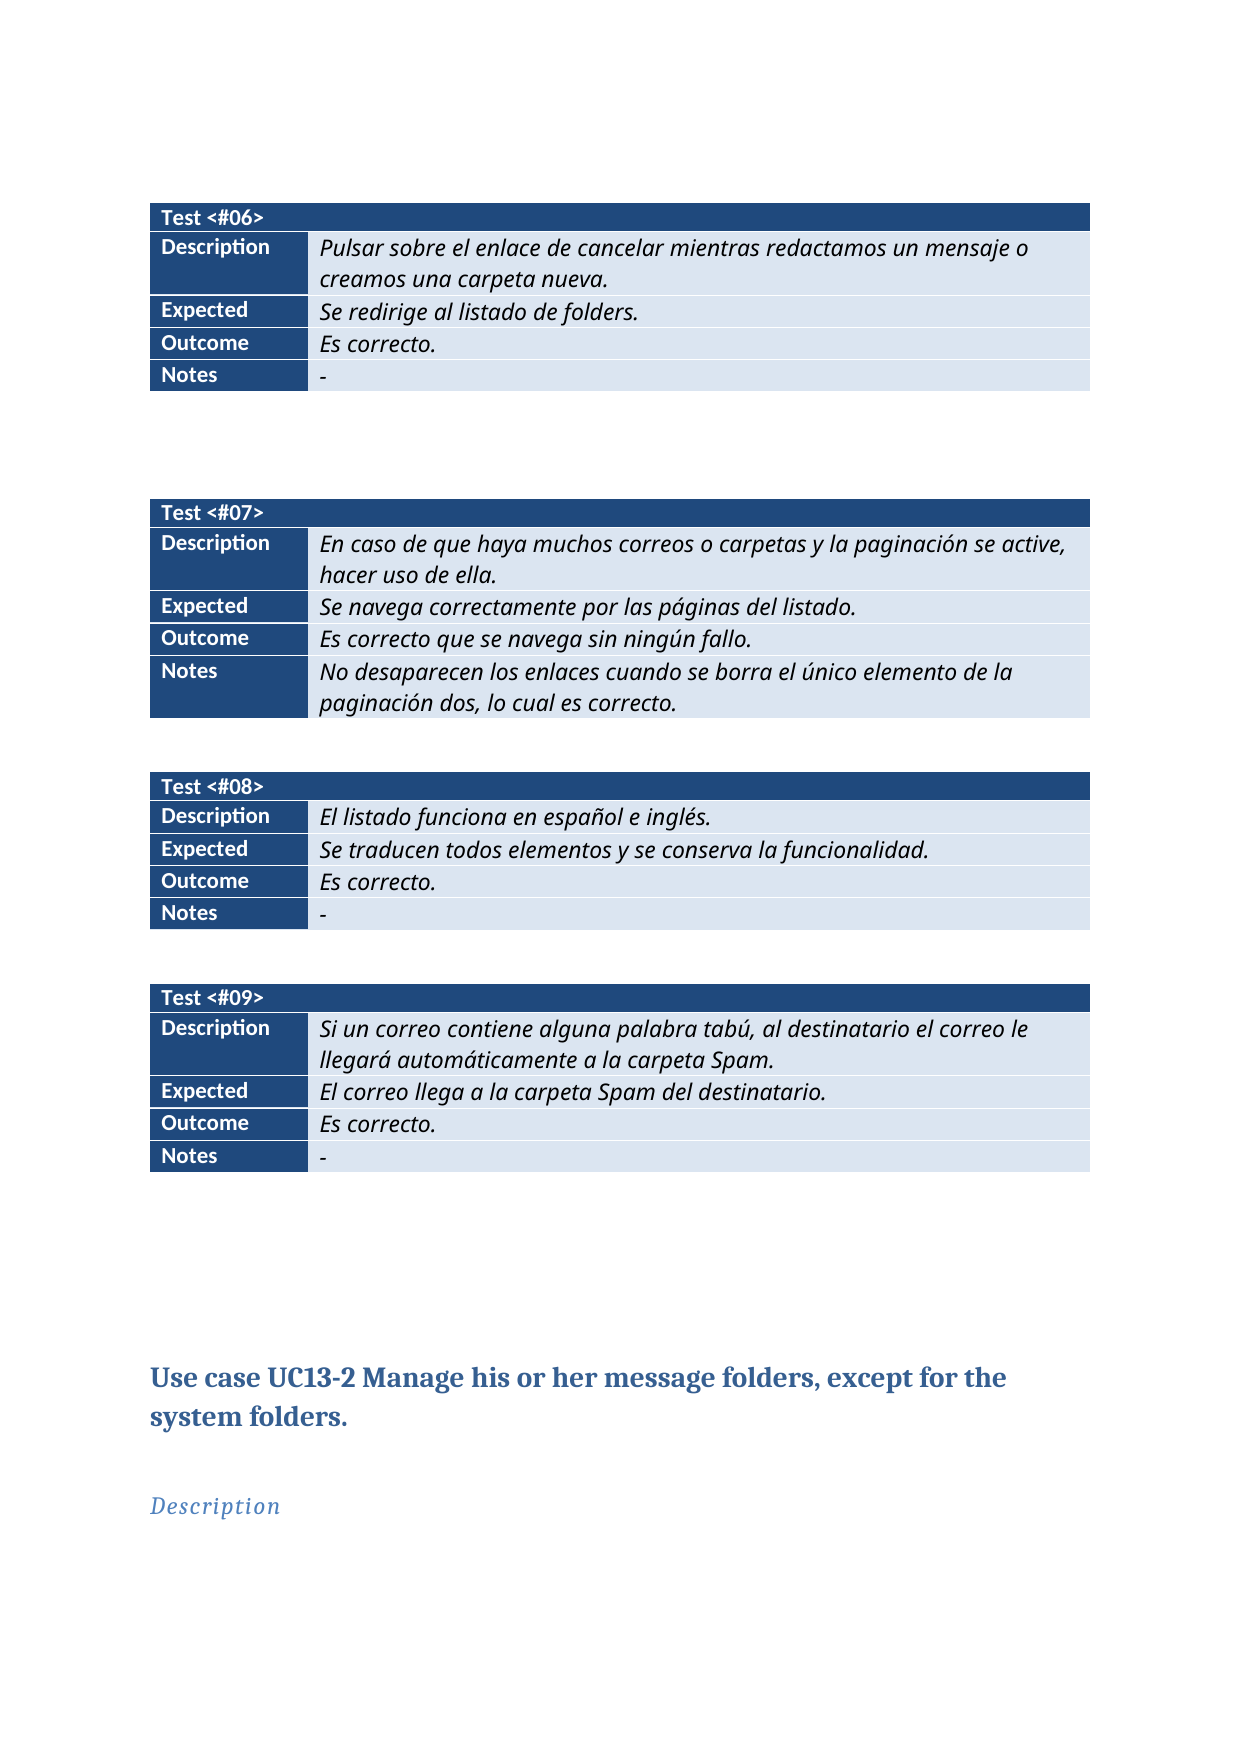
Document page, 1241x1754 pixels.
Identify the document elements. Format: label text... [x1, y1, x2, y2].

table_cell Description [150, 528, 308, 590]
table_header Test <#08> [150, 772, 1090, 800]
table_cell Es correcto que se navega sin ningún fallo. [308, 624, 1090, 655]
table_header Test <#06> [150, 203, 1090, 231]
table_cell Expected [150, 834, 308, 865]
table_cell Outcome [150, 328, 308, 359]
text Use case UC13-2 Manage his or her message folders, except for the system folders. [150, 1361, 1090, 1433]
table_cell Se traducen todos elementos y se conserva la funcionalidad. [308, 834, 1090, 865]
table_cell - [308, 360, 1090, 391]
table_cell Outcome [150, 624, 308, 655]
table_cell - [308, 1141, 1090, 1172]
table_cell Outcome [150, 1109, 308, 1140]
table_cell El listado funciona en español e inglés. [308, 801, 1090, 833]
table_cell Description [150, 801, 308, 833]
table_cell Es correcto. [308, 1109, 1090, 1140]
table_cell Expected [150, 1076, 308, 1107]
table_cell Notes [150, 656, 308, 718]
table_header Test <#09> [150, 984, 1090, 1012]
table_cell Pulsar sobre el enlace de cancelar mientras redactamos un mensaje o creamos una carpeta nueva. [308, 232, 1090, 294]
table_cell Expected [150, 296, 308, 327]
table_cell Se redirige al listado de folders. [308, 296, 1090, 327]
table_cell Description [150, 1013, 308, 1075]
table_cell Notes [150, 360, 308, 391]
table_cell No desaparecen los enlaces cuando se borra el único elemento de la paginación dos, lo cual es correcto. [308, 656, 1090, 718]
table_cell Expected [150, 591, 308, 622]
table_cell Es correcto. [308, 328, 1090, 359]
table_cell Description [150, 232, 308, 294]
table_cell Se navega correctamente por las páginas del listado. [308, 591, 1090, 622]
table_cell El correo llega a la carpeta Spam del destinatario. [308, 1076, 1090, 1107]
table_cell Outcome [150, 866, 308, 897]
table_cell - [308, 898, 1090, 929]
subtitle Description [150, 1492, 1090, 1521]
table_cell Notes [150, 1141, 308, 1172]
table_cell En caso de que haya muchos correos o carpetas y la paginación se active, hacer uso de ella. [308, 528, 1090, 590]
table_header Test <#07> [150, 499, 1090, 527]
table_cell Si un correo contiene alguna palabra tabú, al destinatario el correo le llegará automáticamente a la carpeta Spam. [308, 1013, 1090, 1075]
table_cell Es correcto. [308, 866, 1090, 897]
table_cell Notes [150, 898, 308, 929]
